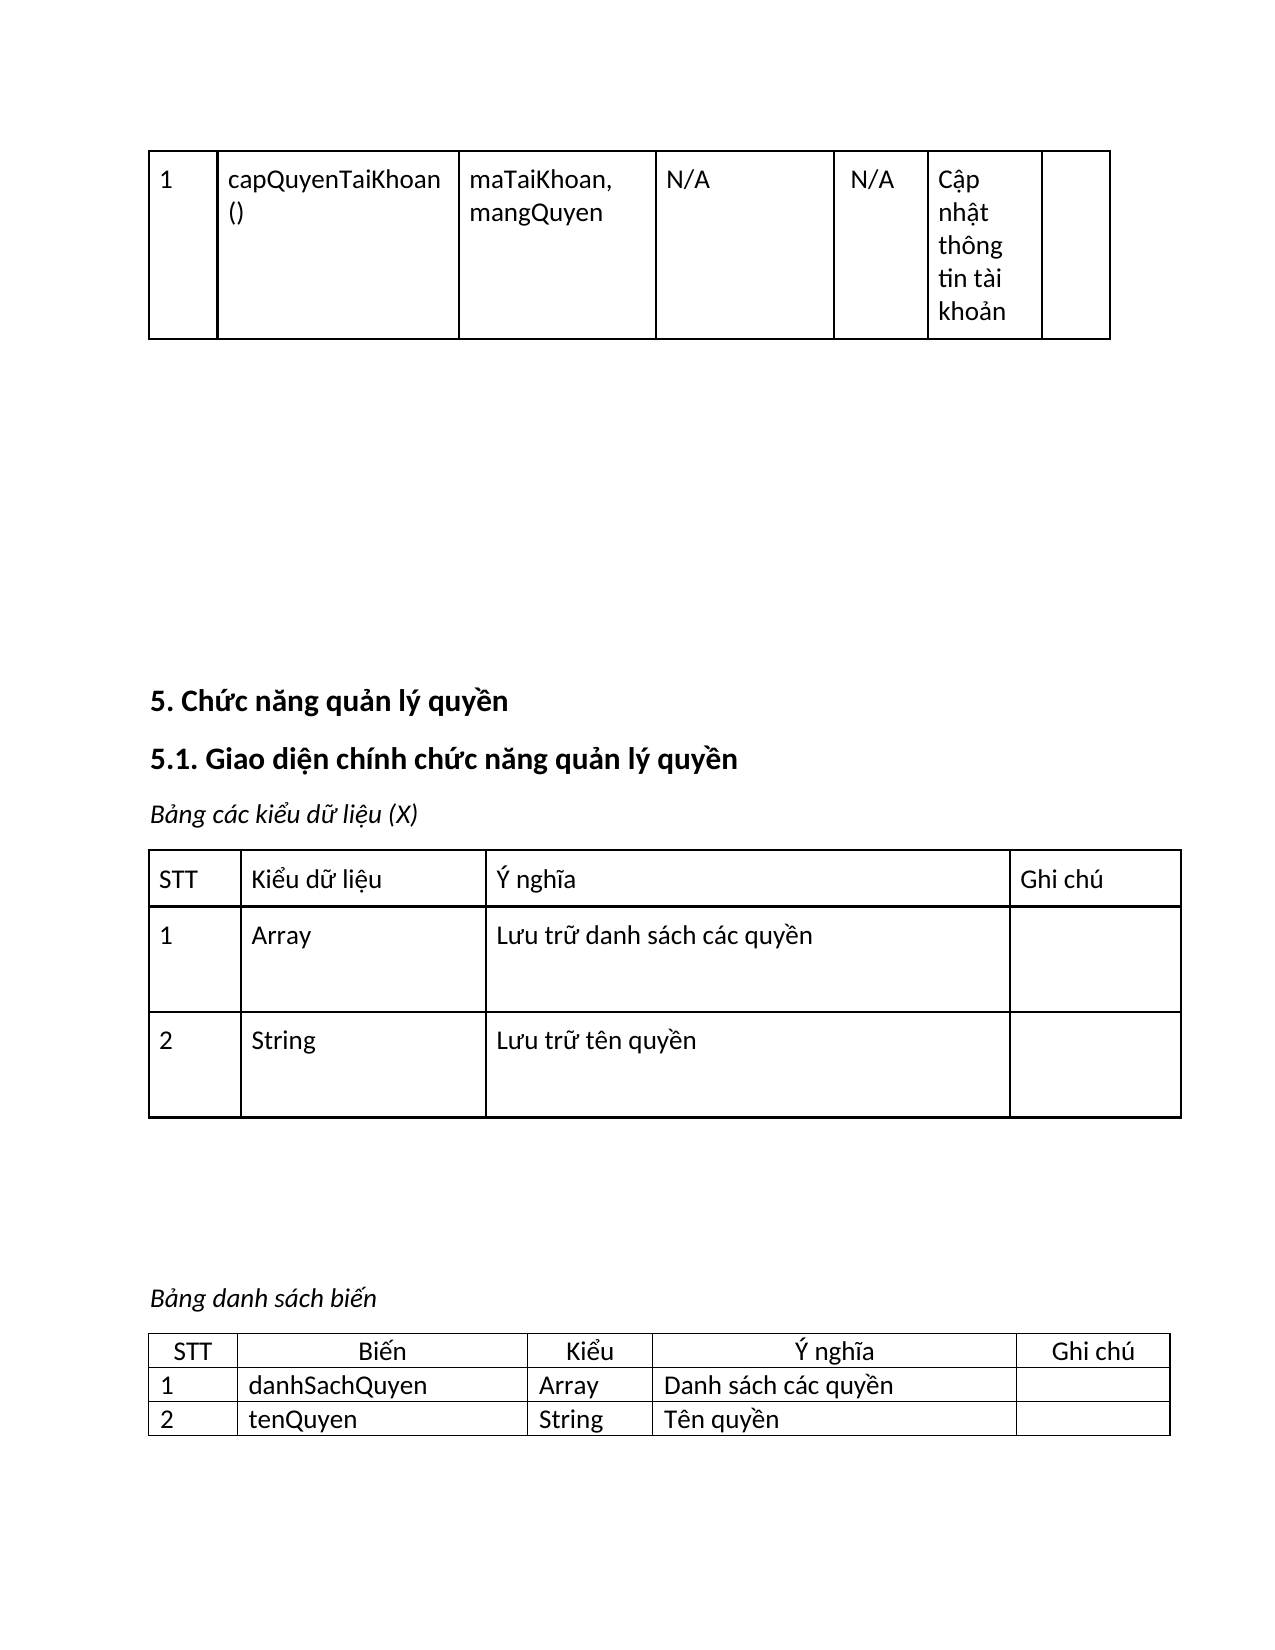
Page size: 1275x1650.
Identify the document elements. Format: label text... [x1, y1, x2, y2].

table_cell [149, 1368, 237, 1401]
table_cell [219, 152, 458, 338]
text Bảng danh sách biến [150, 1281, 1125, 1314]
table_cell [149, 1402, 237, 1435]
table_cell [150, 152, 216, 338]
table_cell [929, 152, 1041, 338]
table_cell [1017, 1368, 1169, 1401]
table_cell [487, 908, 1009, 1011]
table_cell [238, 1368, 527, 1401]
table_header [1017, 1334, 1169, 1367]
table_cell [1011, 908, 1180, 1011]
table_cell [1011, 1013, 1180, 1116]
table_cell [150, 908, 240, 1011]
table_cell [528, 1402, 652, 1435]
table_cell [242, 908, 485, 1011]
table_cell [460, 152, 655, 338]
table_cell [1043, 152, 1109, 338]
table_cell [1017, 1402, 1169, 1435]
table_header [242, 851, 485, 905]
text 5. Chức năng quản lý quyền [150, 681, 1125, 719]
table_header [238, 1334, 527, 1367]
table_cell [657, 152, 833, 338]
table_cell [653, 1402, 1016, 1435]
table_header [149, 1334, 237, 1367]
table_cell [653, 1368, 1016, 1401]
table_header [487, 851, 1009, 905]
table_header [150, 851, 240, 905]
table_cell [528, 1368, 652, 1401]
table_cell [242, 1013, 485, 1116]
text Bảng các kiểu dữ liệu (X) [150, 797, 1125, 830]
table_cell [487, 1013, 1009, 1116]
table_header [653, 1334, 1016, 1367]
text 5.1. Giao diện chính chức năng quản lý quyền [150, 739, 1125, 777]
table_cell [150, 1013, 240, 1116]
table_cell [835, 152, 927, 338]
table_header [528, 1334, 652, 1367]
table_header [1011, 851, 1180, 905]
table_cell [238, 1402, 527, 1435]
